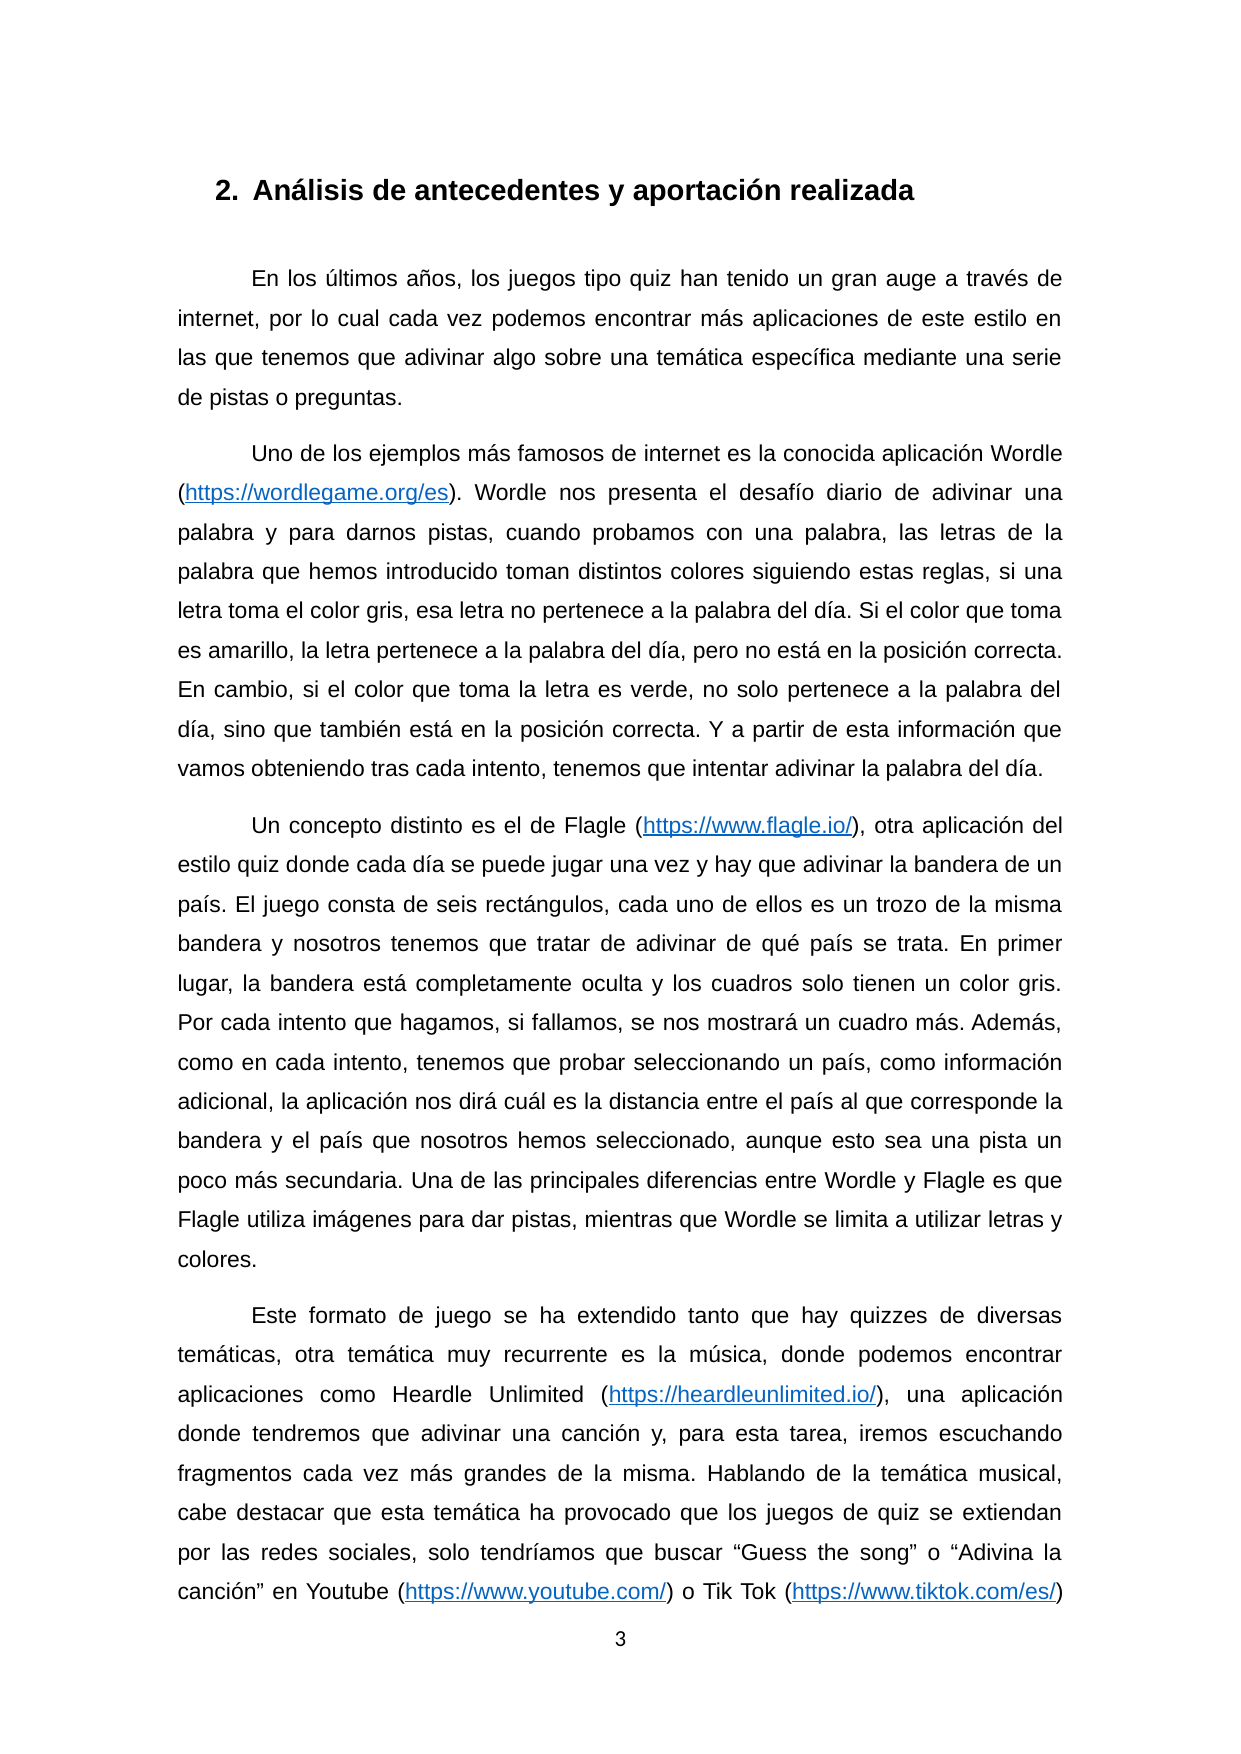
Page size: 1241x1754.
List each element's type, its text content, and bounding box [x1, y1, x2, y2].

text Un concepto distinto es el de Flagle (https://www.flagle.io/), otra aplicación del estilo quiz donde cada día se puede jugar una vez y hay que adivinar la bandera de un país. El juego consta de seis rectángulos, cada uno de ellos es un trozo de la misma bandera y nosotros tenemos que tratar de adivinar de qué país se trata. En primer lugar, la bandera está completamente oculta y los cuadros solo tienen un color gris. Por cada intento que hagamos, si fallamos, se nos mostrará un cuadro más. Además, como en cada intento, tenemos que probar seleccionando un país, como información adicional, la aplicación nos dirá cuál es la distancia entre el país al que corresponde la bandera y el país que nosotros hemos seleccionado, aunque esto sea una pista un poco más secundaria. Una de las principales diferencias entre Wordle y Flagle es que Flagle utiliza imágenes para dar pistas, mientras que Wordle se limita a utilizar letras y colores. [177, 812, 1063, 1272]
subtitle Análisis de antecedentes y aportación realizada [215, 173, 1063, 206]
text En los últimos años, los juegos tipo quiz han tenido un gran auge a través de internet, por lo cual cada vez podemos encontrar más aplicaciones de este estilo en las que tenemos que adivinar algo sobre una temática específica mediante una serie de pistas o preguntas. [177, 265, 1063, 410]
text Uno de los ejemplos más famosos de internet es la conocida aplicación Wordle (https://wordlegame.org/es). Wordle nos presenta el desafío diario de adivinar una palabra y para darnos pistas, cuando probamos con una palabra, las letras de la palabra que hemos introducido toman distintos colores siguiendo estas reglas, si una letra toma el color gris, esa letra no pertenece a la palabra del día. Si el color que toma es amarillo, la letra pertenece a la palabra del día, pero no está en la posición correcta. En cambio, si el color que toma la letra es verde, no solo pertenece a la palabra del día, sino que también está en la posición correcta. Y a partir de esta información que vamos obteniendo tras cada intento, tenemos que intentar adivinar la palabra del día. [177, 439, 1063, 782]
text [177, 1302, 1063, 1605]
